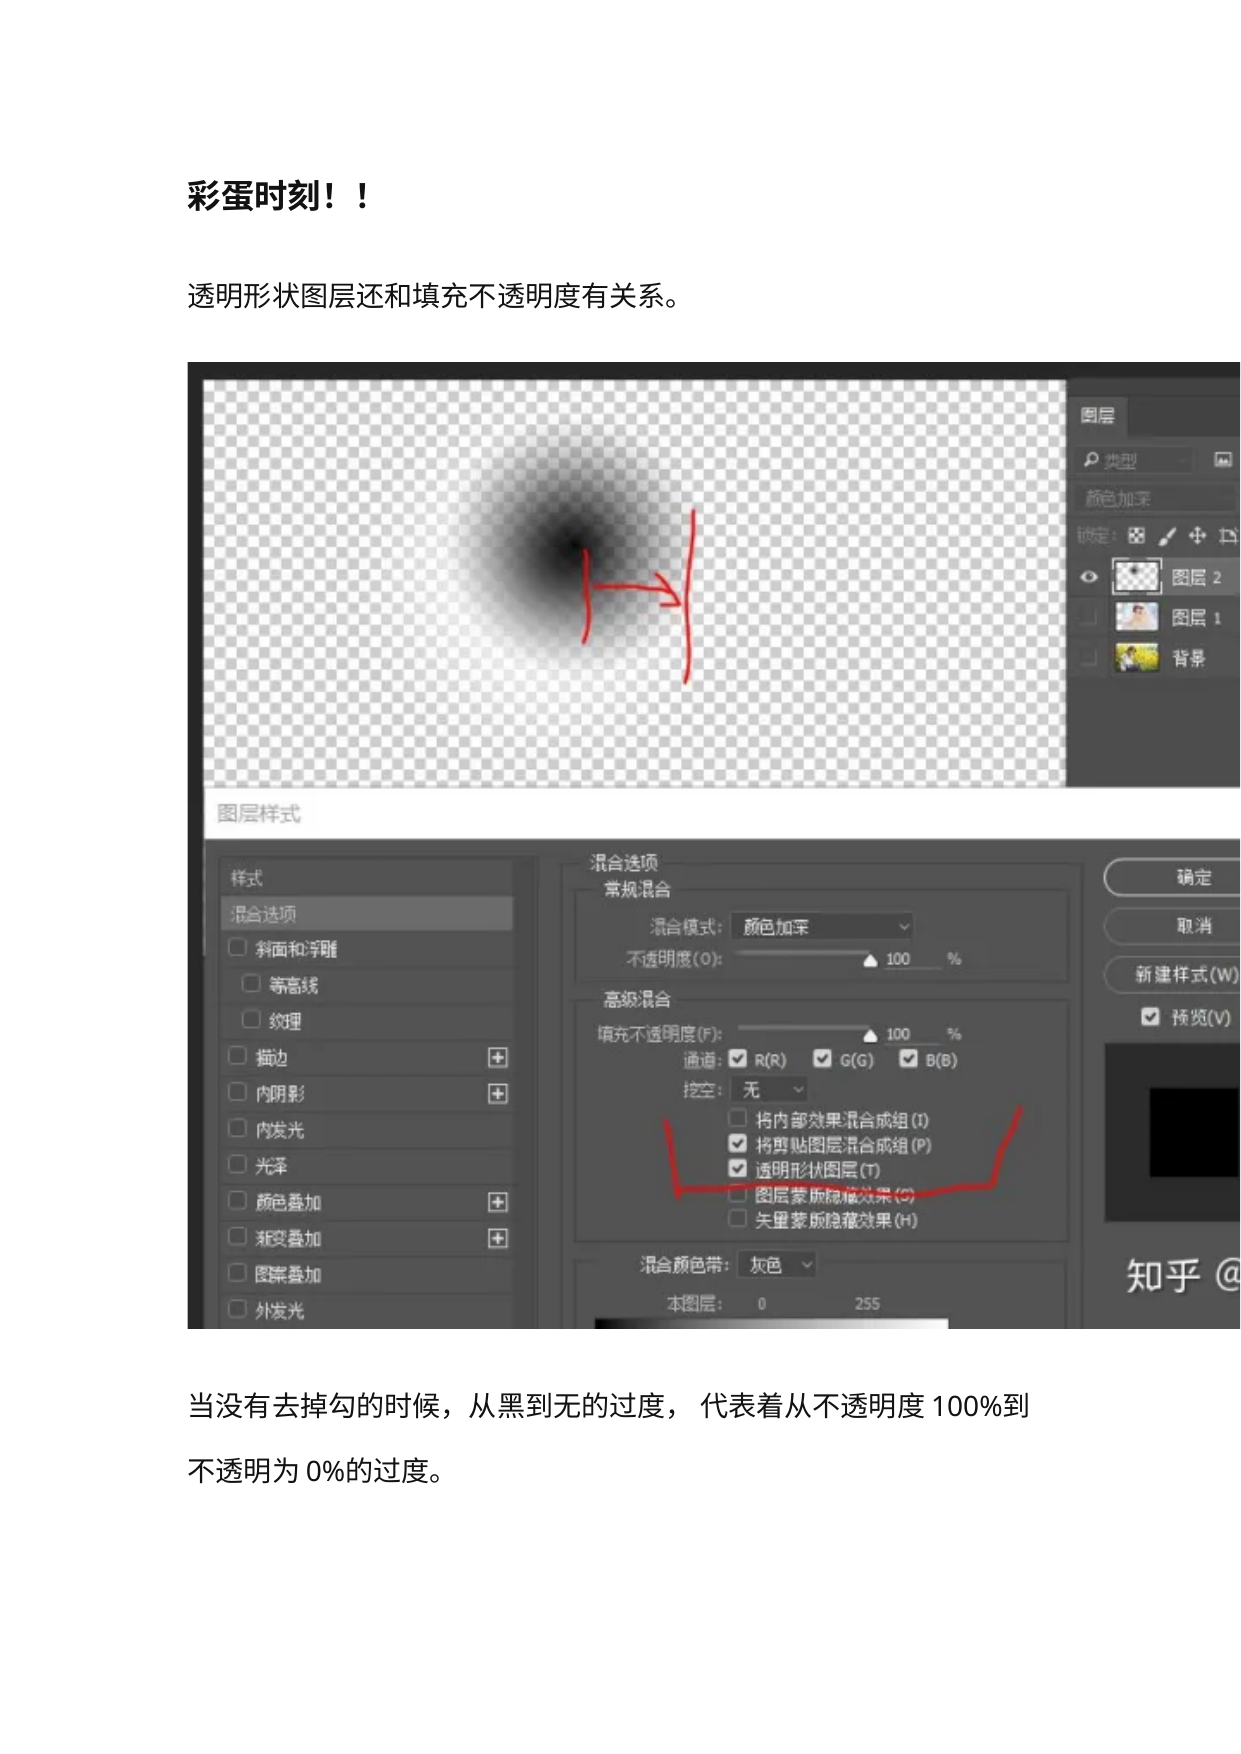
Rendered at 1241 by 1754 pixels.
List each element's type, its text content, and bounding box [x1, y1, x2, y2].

text 透明形状图层还和填充不透明度有关系。 [187, 262, 1053, 327]
picture [187, 362, 1241, 1329]
text 彩蛋时刻！！ [187, 162, 1053, 227]
text 当没有去掉勾的时候，从黑到无的过度， 代表着从不透明度100%到不透明为0%的过度。 [187, 1372, 1053, 1502]
